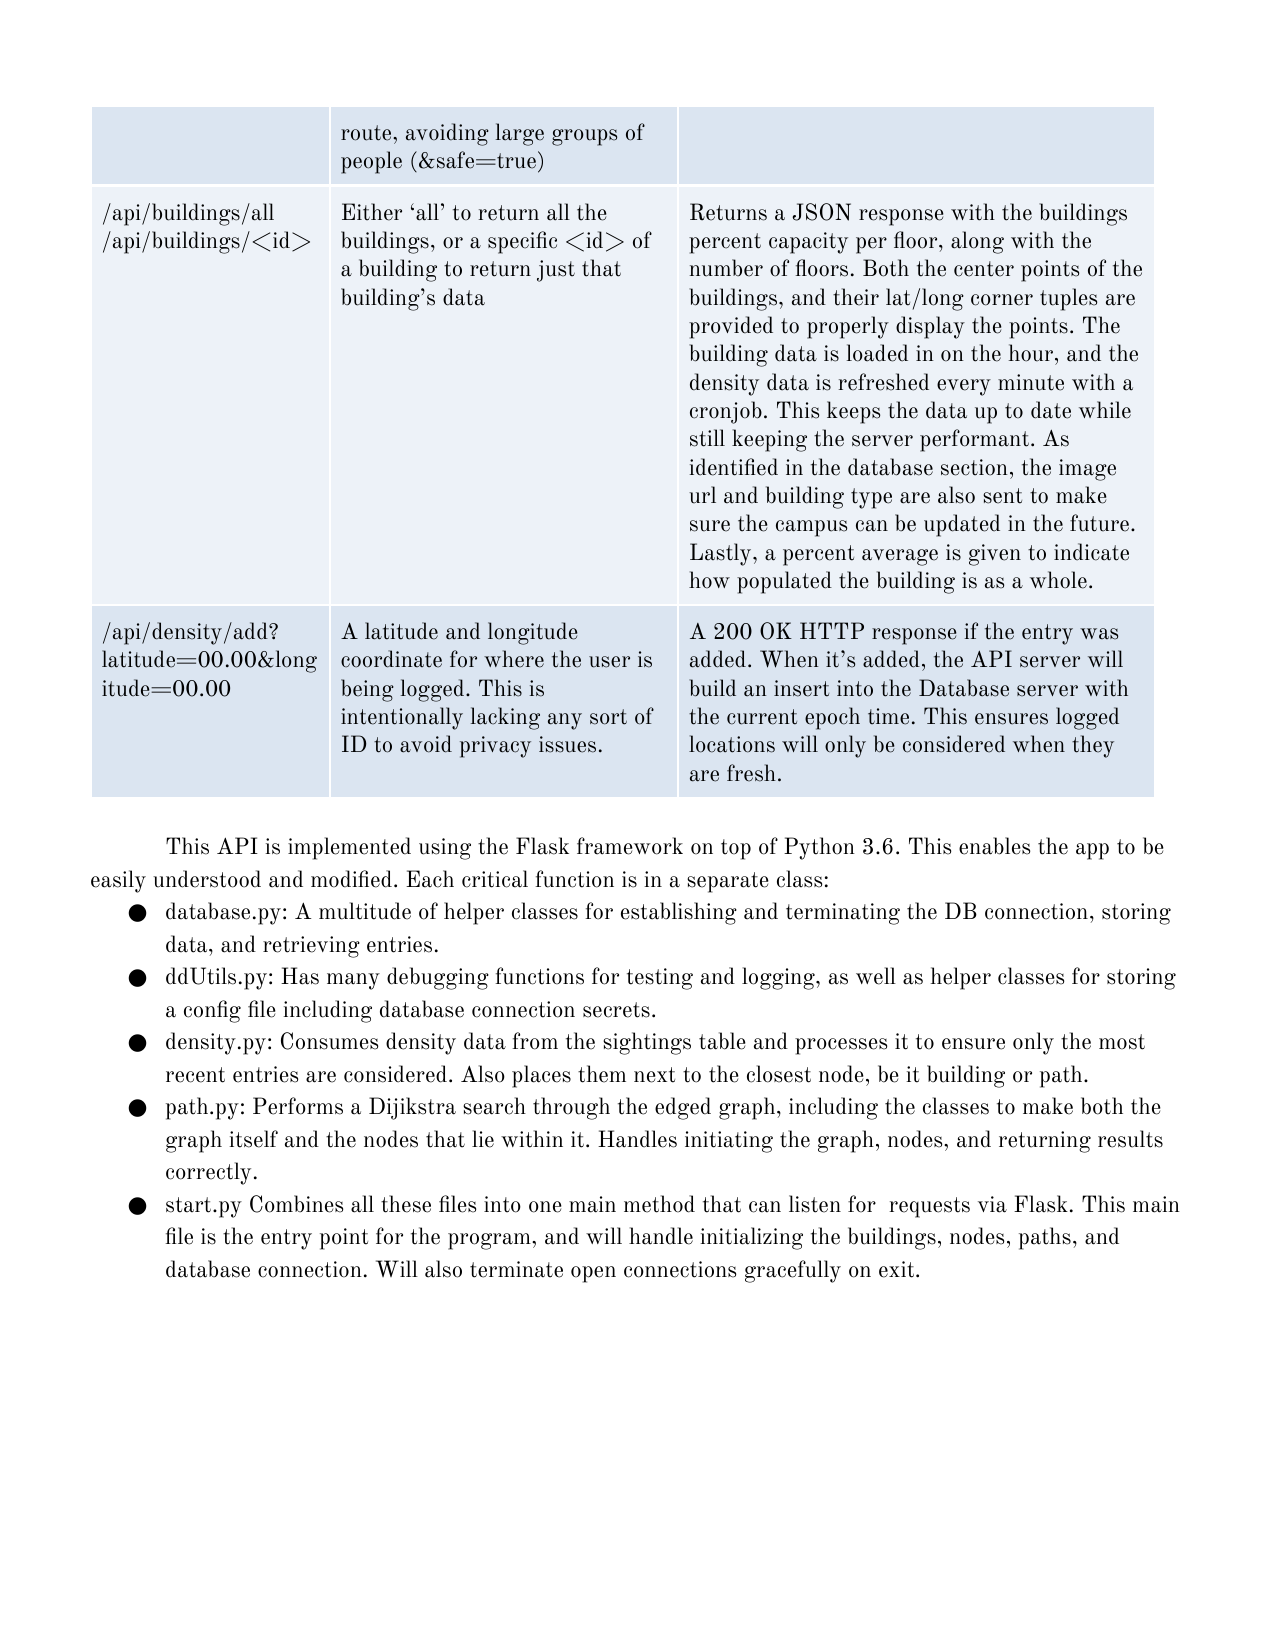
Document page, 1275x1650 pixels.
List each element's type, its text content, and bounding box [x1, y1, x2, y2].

list database.py: A multitude of helper classes for establishing and terminating the DB connection, storing data, and retrieving entries. [127, 897, 1185, 957]
list density.py: Consumes density data from the sightings table and processes it to ensure only the most recent entries are considered. Also places them next to the closest node, be it building or path. [127, 1027, 1185, 1087]
list ddUtils.py: Has many debugging functions for testing and logging, as well as helper classes for storing a config file including database connection secrets. [127, 962, 1185, 1022]
list path.py: Performs a Dijikstra search through the edged graph, including the classes to make both the graph itself and the nodes that lie within it. Handles initiating the graph, nodes, and returning results correctly. [127, 1092, 1185, 1185]
table_cell A latitude and longitude coordinate for where the user is being logged. This is intentionally lacking any sort of ID to avoid privacy issues. [331, 606, 677, 797]
table_cell A 200 OK HTTP response if the entry was added. When it’s added, the API server will build an insert into the Database server with the current epoch time. This ensures logged locations will only be considered when they are fresh. [679, 606, 1154, 797]
table_cell Returns a JSON response with the buildings percent capacity per floor, along with the number of floors. Both the center points of the buildings, and their lat/long corner tuples are provided to properly display the points. The building data is loaded in on the hour, and the density data is refreshed every minute with a cronjob. This keeps the data up to date while still keeping the server performant. As identified in the database section, the image url and building type are also sent to make sure the campus can be updated in the future. Lastly, a percent average is given to indicate how populated the building is as a whole. [679, 187, 1154, 604]
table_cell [679, 107, 1154, 184]
list start.py Combines all these files into one main method that can listen for requests via Flask. This main file is the entry point for the program, and will handle initializing the buildings, nodes, paths, and database connection. Will also terminate open connections gracefully on exit. [127, 1189, 1185, 1282]
text This API is implemented using the Flask framework on top of Python 3.6. This enables the app to be easily understood and modified. Each critical function is in a separate class: [90, 832, 1185, 892]
table_cell /api/buildings/all /api/buildings/<id> [92, 187, 329, 604]
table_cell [92, 107, 329, 184]
table_cell /api/density/add?latitude=00.00&longitude=00.00 [92, 606, 329, 797]
table_cell Either ‘all’ to return all the buildings, or a specific <id> of a building to return just that building’s data [331, 187, 677, 604]
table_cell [331, 107, 677, 184]
